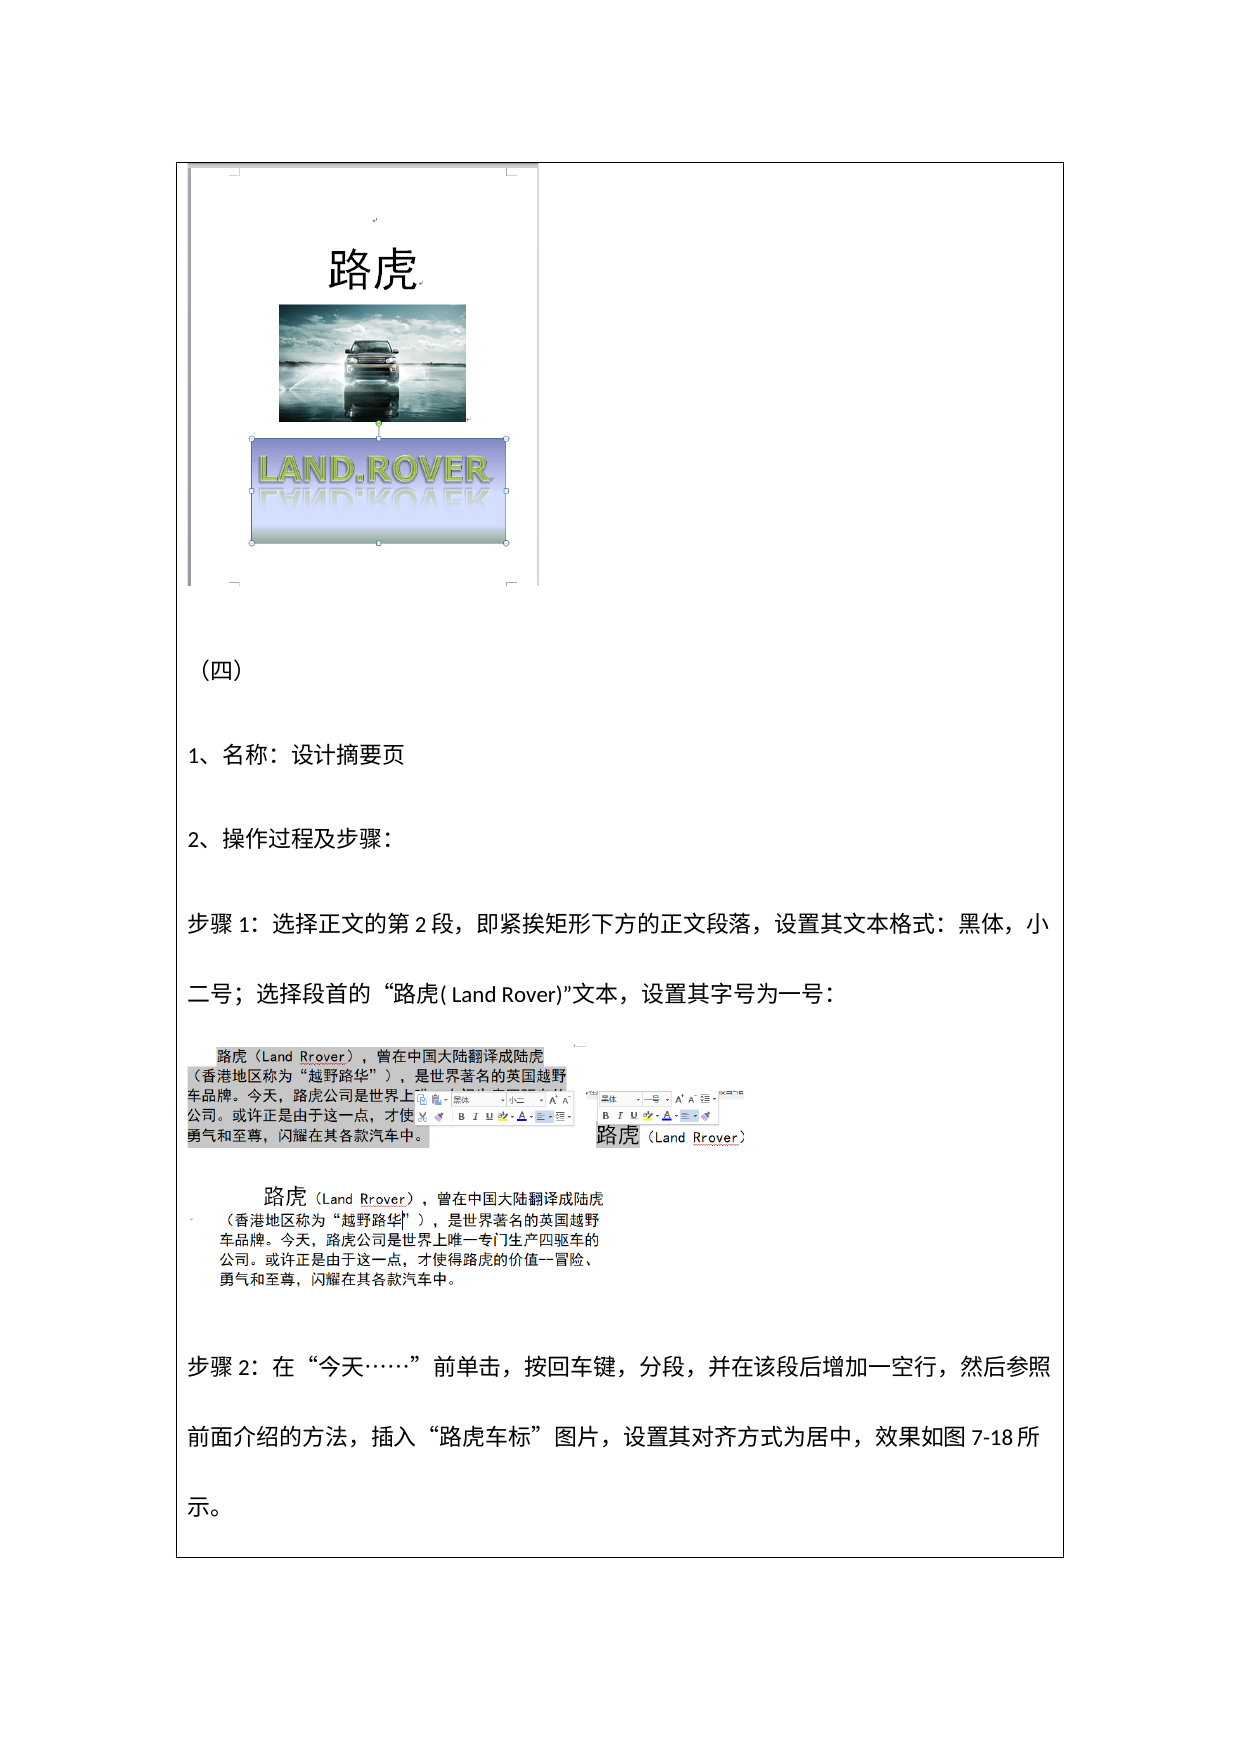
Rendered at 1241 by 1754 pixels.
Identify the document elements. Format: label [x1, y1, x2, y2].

picture [187, 163, 539, 586]
table_cell [177, 163, 1063, 1557]
picture [187, 1044, 744, 1148]
picture [187, 1184, 616, 1293]
